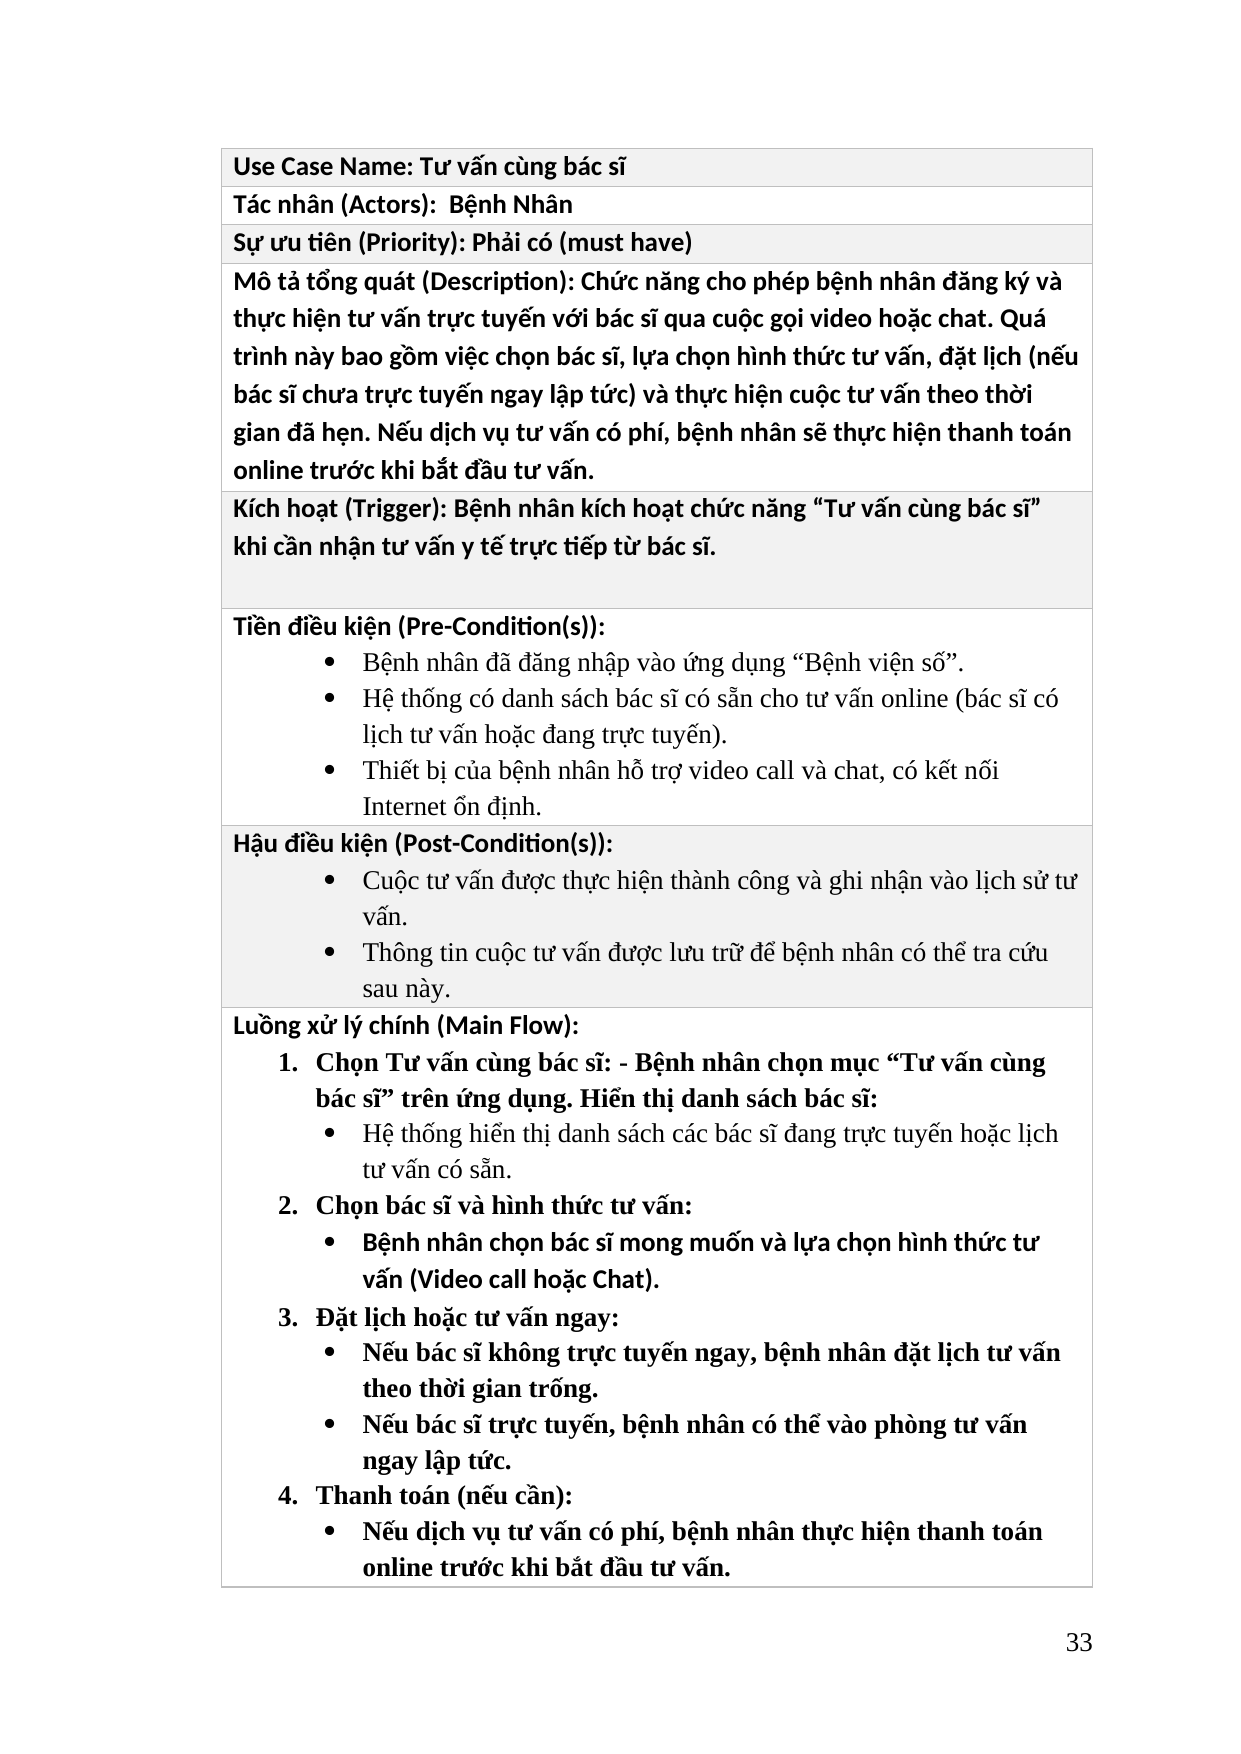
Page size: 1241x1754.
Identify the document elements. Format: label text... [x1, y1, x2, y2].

table_cell Use Case Name: Tư vấn cùng bác sĩ [222, 149, 1092, 186]
table_cell Tiền điều kiện (Pre-Condition(s)): Bệnh nhân đã đăng nhập vào ứng dụng “Bệnh viện số”. Hệ thống có danh sách bác sĩ có sẵn cho tư vấn online (bác sĩ có lịch tư vấn hoặc đang trực tuyến). Thiết bị của bệnh nhân hỗ trợ video call và chat, có kết nối Internet ổn định. [222, 609, 1092, 825]
table_cell Sự ưu tiên (Priority): Phải có (must have) [222, 225, 1092, 263]
table_cell Tác nhân (Actors): Bệnh Nhân [222, 187, 1092, 224]
table_cell Hậu điều kiện (Post-Condition(s)): Cuộc tư vấn được thực hiện thành công và ghi nhận vào lịch sử tư vấn. Thông tin cuộc tư vấn được lưu trữ để bệnh nhân có thể tra cứu sau này. [222, 826, 1092, 1007]
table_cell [222, 1008, 1092, 1586]
table_cell Kích hoạt (Trigger): Bệnh nhân kích hoạt chức năng “Tư vấn cùng bác sĩ” khi cần nhận tư vấn y tế trực tiếp từ bác sĩ. [222, 492, 1092, 608]
table_cell Mô tả tổng quát (Description): Chức năng cho phép bệnh nhân đăng ký và thực hiện tư vấn trực tuyến với bác sĩ qua cuộc gọi video hoặc chat. Quá trình này bao gồm việc chọn bác sĩ, lựa chọn hình thức tư vấn, đặt lịch (nếu bác sĩ chưa trực tuyến ngay lập tức) và thực hiện cuộc tư vấn theo thời gian đã hẹn. Nếu dịch vụ tư vấn có phí, bệnh nhân sẽ thực hiện thanh toán online trước khi bắt đầu tư vấn. [222, 264, 1092, 491]
